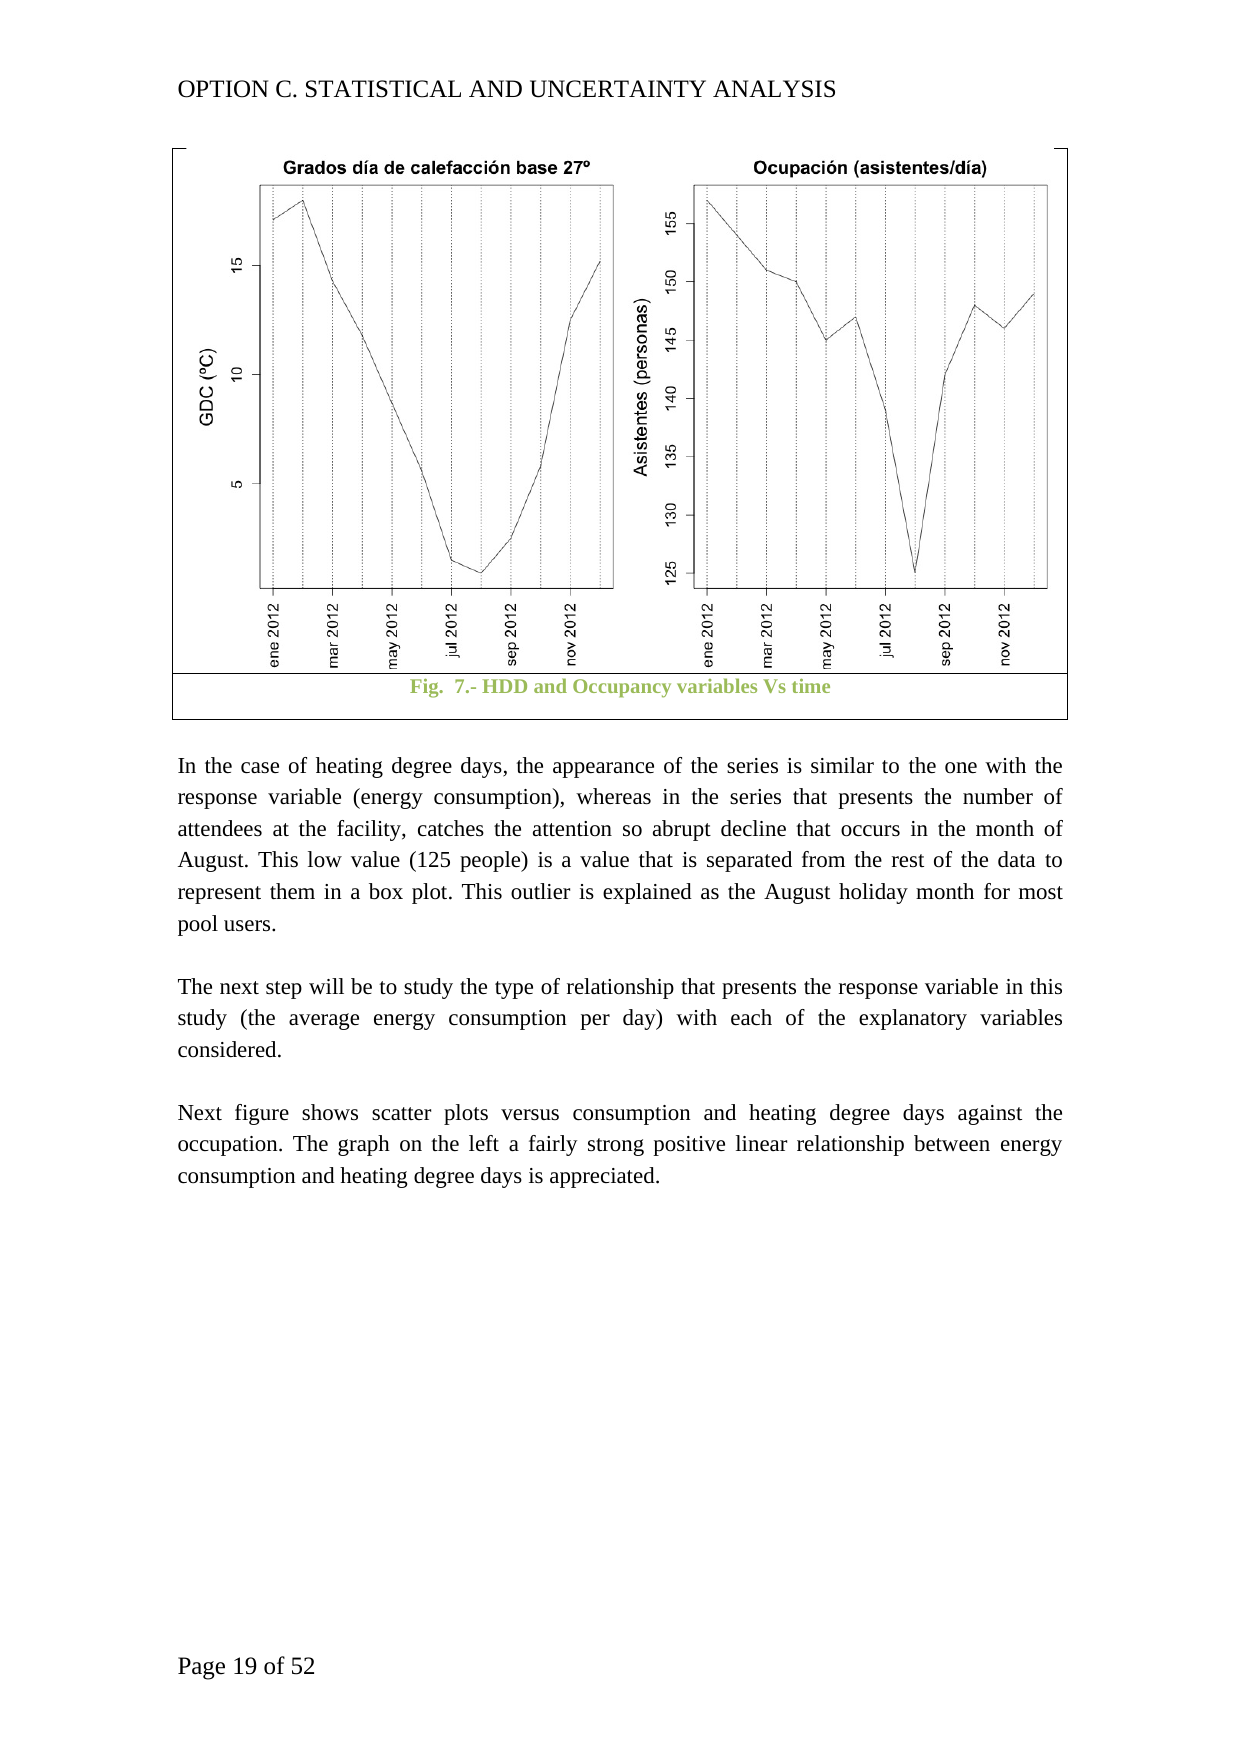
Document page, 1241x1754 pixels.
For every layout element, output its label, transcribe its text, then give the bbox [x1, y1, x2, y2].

text In the case of heating degree days, the appearance of the series is similar to the one with the response variable (energy consumption), whereas in the series that presents the number of attendees at the facility, catches the attention so abrupt decline that occurs in the month of August. This low value (125 people) is a value that is separated from the rest of the data to represent them in a box plot. This outlier is explained as the August holiday month for most pool users. [177, 752, 1063, 936]
picture [186, 148, 1054, 669]
text The next step will be to study the type of relationship that presents the response variable in this study (the average energy consumption per day) with each of the explanatory variables considered. [177, 973, 1063, 1062]
table_header [173, 149, 1067, 673]
text Next figure shows scatter plots versus consumption and heating degree days against the occupation. The graph on the left a fairly strong positive linear relationship between energy consumption and heating degree days is appreciated. [177, 1099, 1063, 1188]
